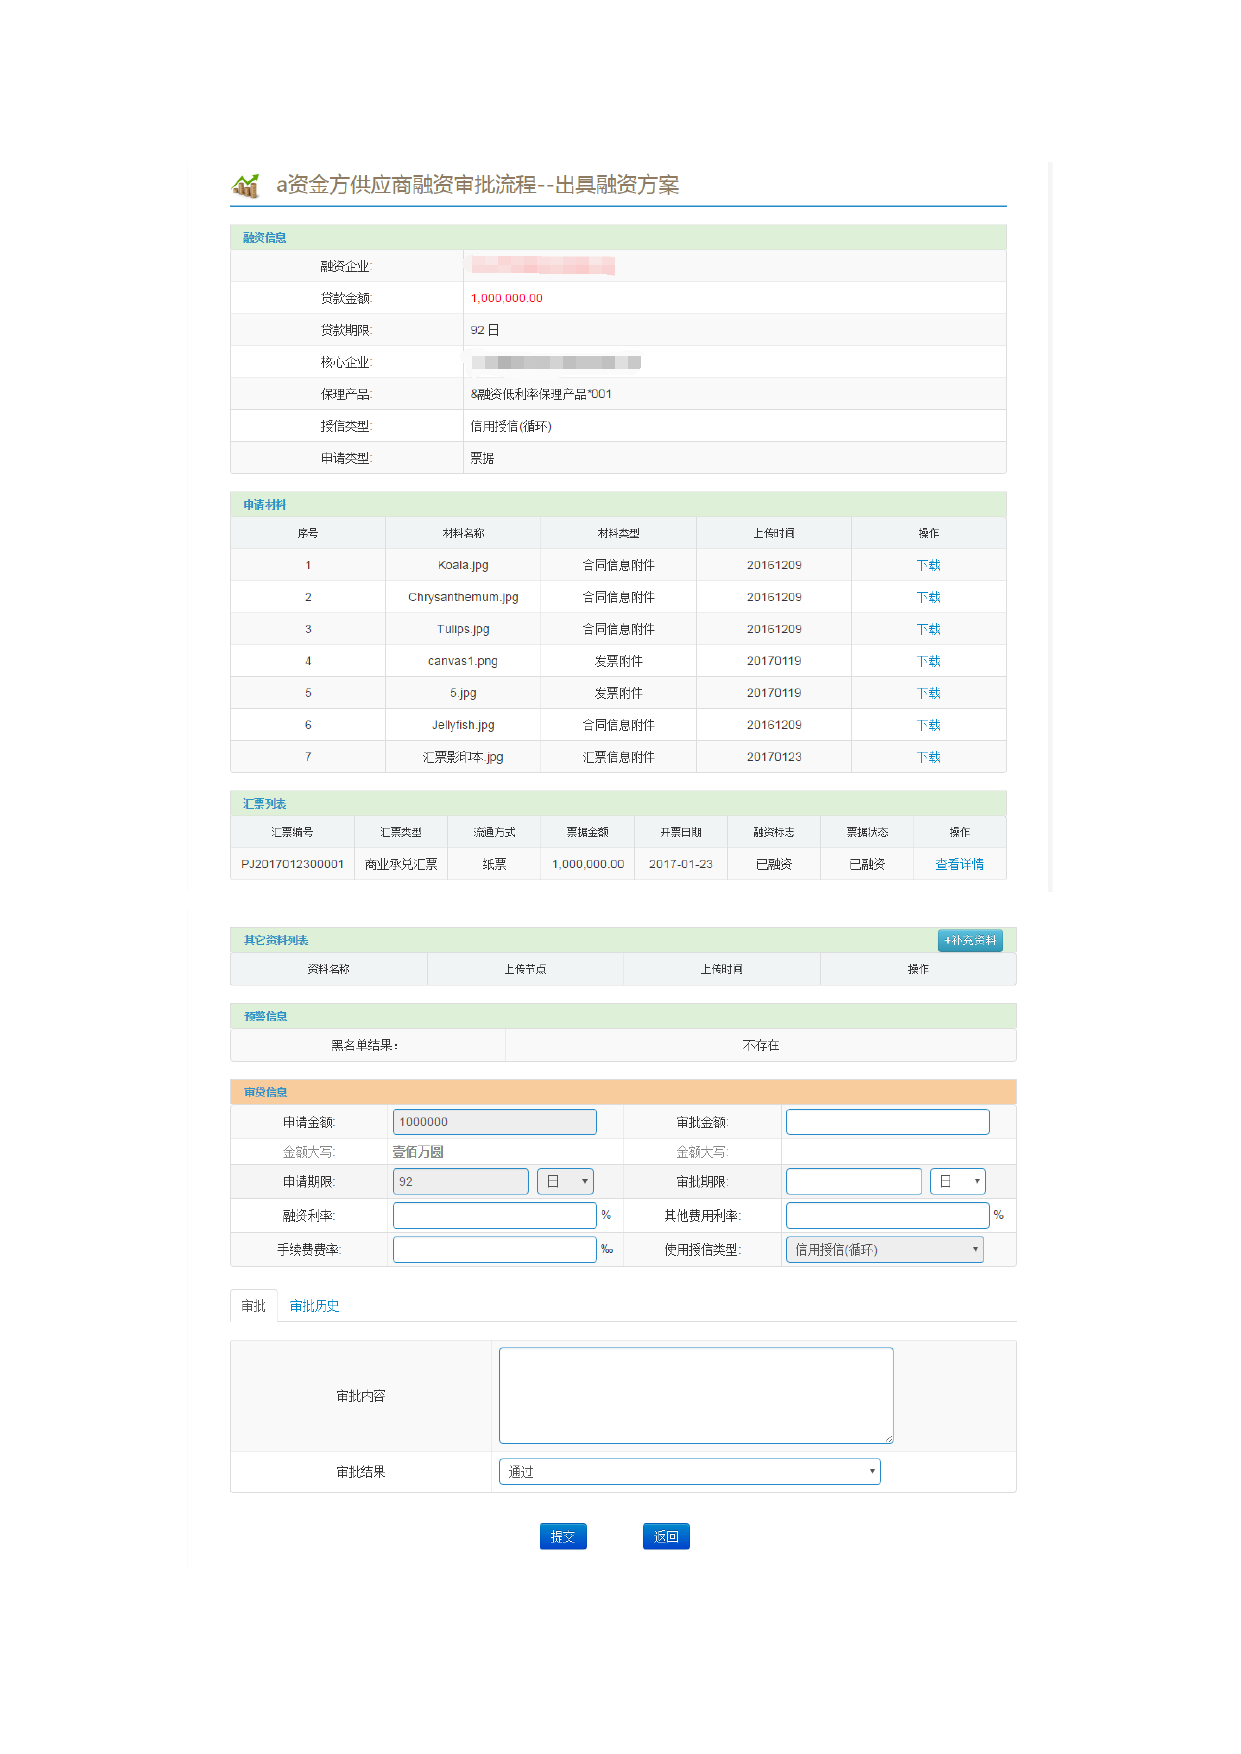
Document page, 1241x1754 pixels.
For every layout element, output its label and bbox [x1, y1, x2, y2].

picture [187, 162, 1053, 892]
picture [187, 909, 1053, 1570]
